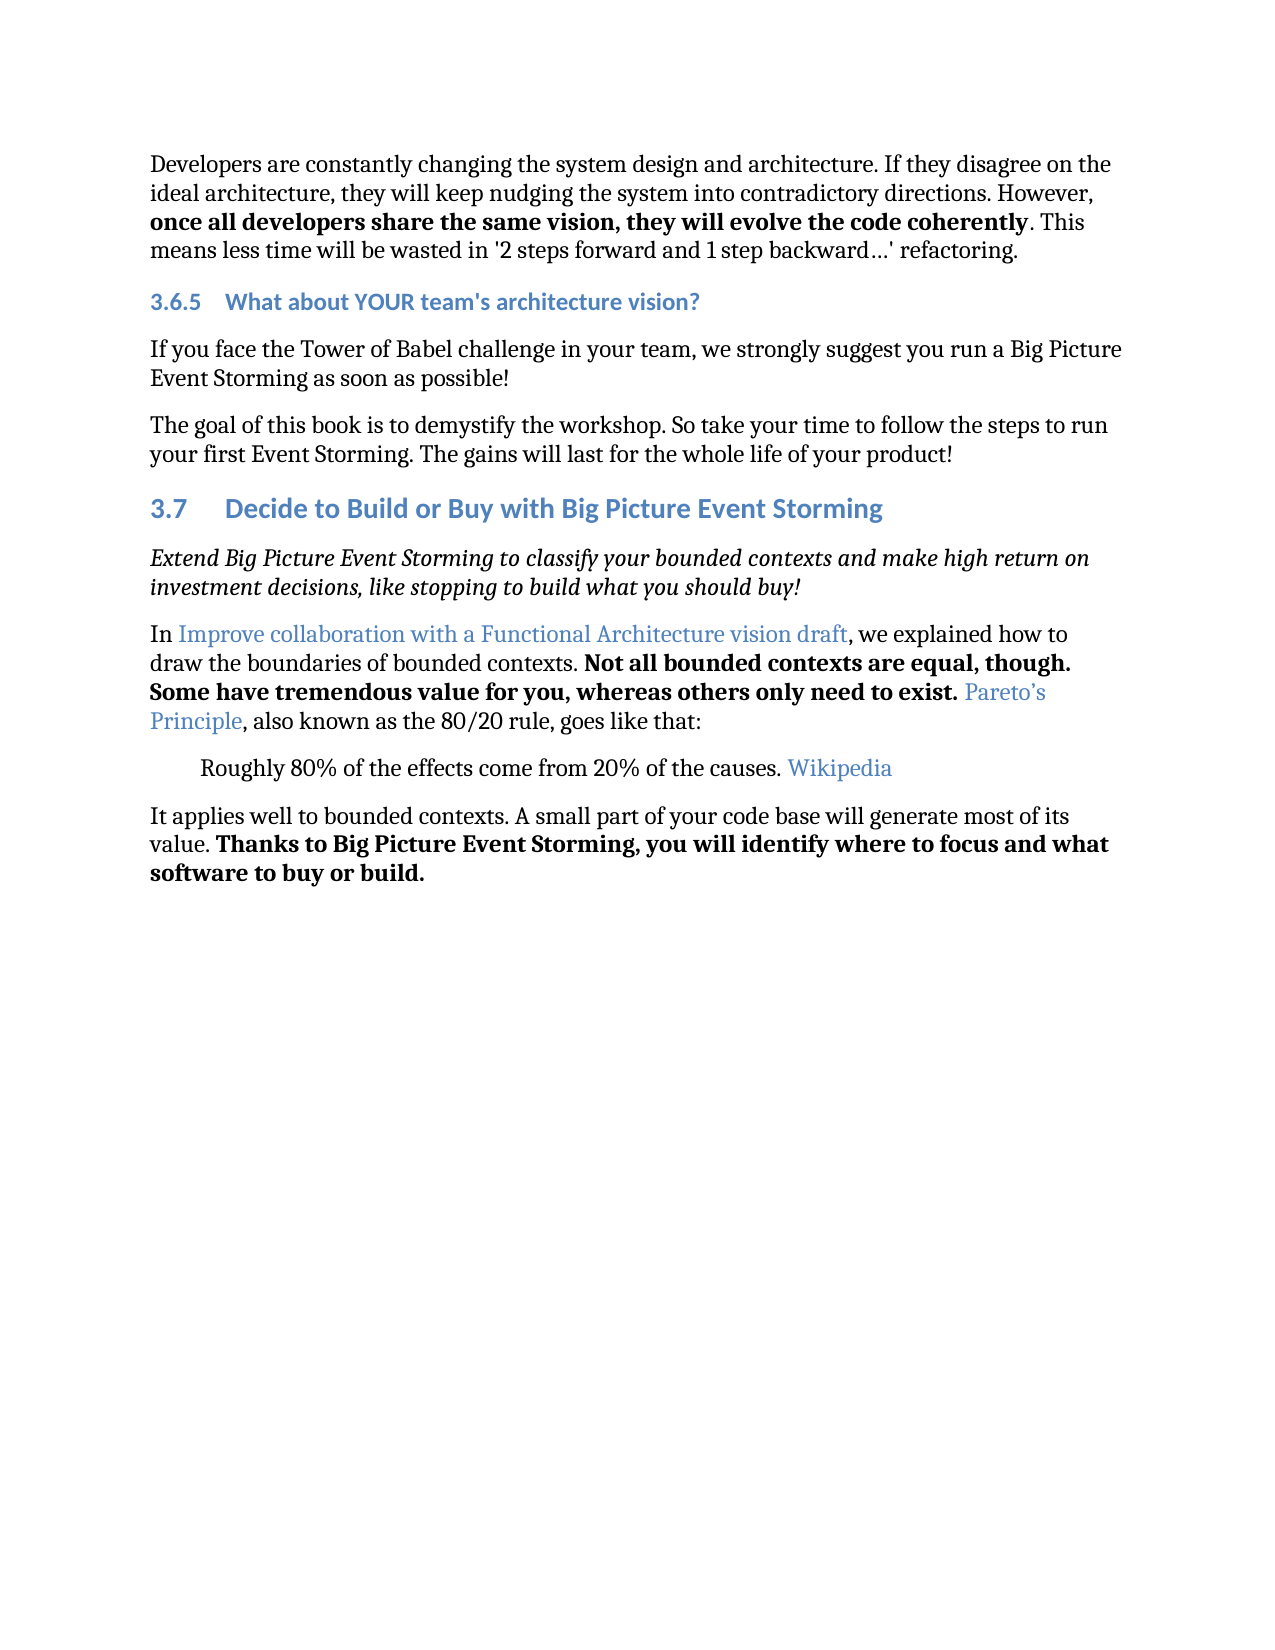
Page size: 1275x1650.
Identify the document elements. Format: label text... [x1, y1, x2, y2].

text It applies well to bounded contexts. A small part of your code base will generate most of its value. Thanks to Big Picture Event Storming, you will identify where to focus and what software to buy or build. [150, 802, 1125, 888]
text Extend Big Picture Event Storming to classify your bounded contexts and make high return on investment decisions, like stopping to build what you should buy! [150, 544, 1125, 602]
text In Improve collaboration with a Functional Architecture vision draft, we explained how to draw the boundaries of bounded contexts. Not all bounded contexts are equal, though. Some have tremendous value for you, whereas others only need to exist. Pareto’s Principle, also known as the 80/20 rule, goes like that: [150, 620, 1125, 735]
subtitle 3.7 Decide to Build or Buy with Big Picture Event Storming [150, 490, 1125, 525]
subtitle 3.6.5 What about YOUR team's architecture vision? [150, 286, 1125, 316]
text Developers are constantly changing the system design and architecture. If they disagree on the ideal architecture, they will keep nudging the system into contradictory directions. However, once all developers share the same vision, they will evolve the code coherently. This means less time will be wasted in '2 steps forward and 1 step backward…' refactoring. [150, 150, 1125, 265]
text The goal of this book is to demystify the workshop. So take your time to follow the steps to run your first Event Storming. The gains will last for the whole life of your product! [150, 411, 1125, 469]
text If you face the Tower of Babel challenge in your team, we strongly suggest you run a Big Picture Event Storming as soon as possible! [150, 335, 1125, 393]
text Roughly 80% of the effects come from 20% of the causes. Wikipedia [200, 754, 1075, 783]
